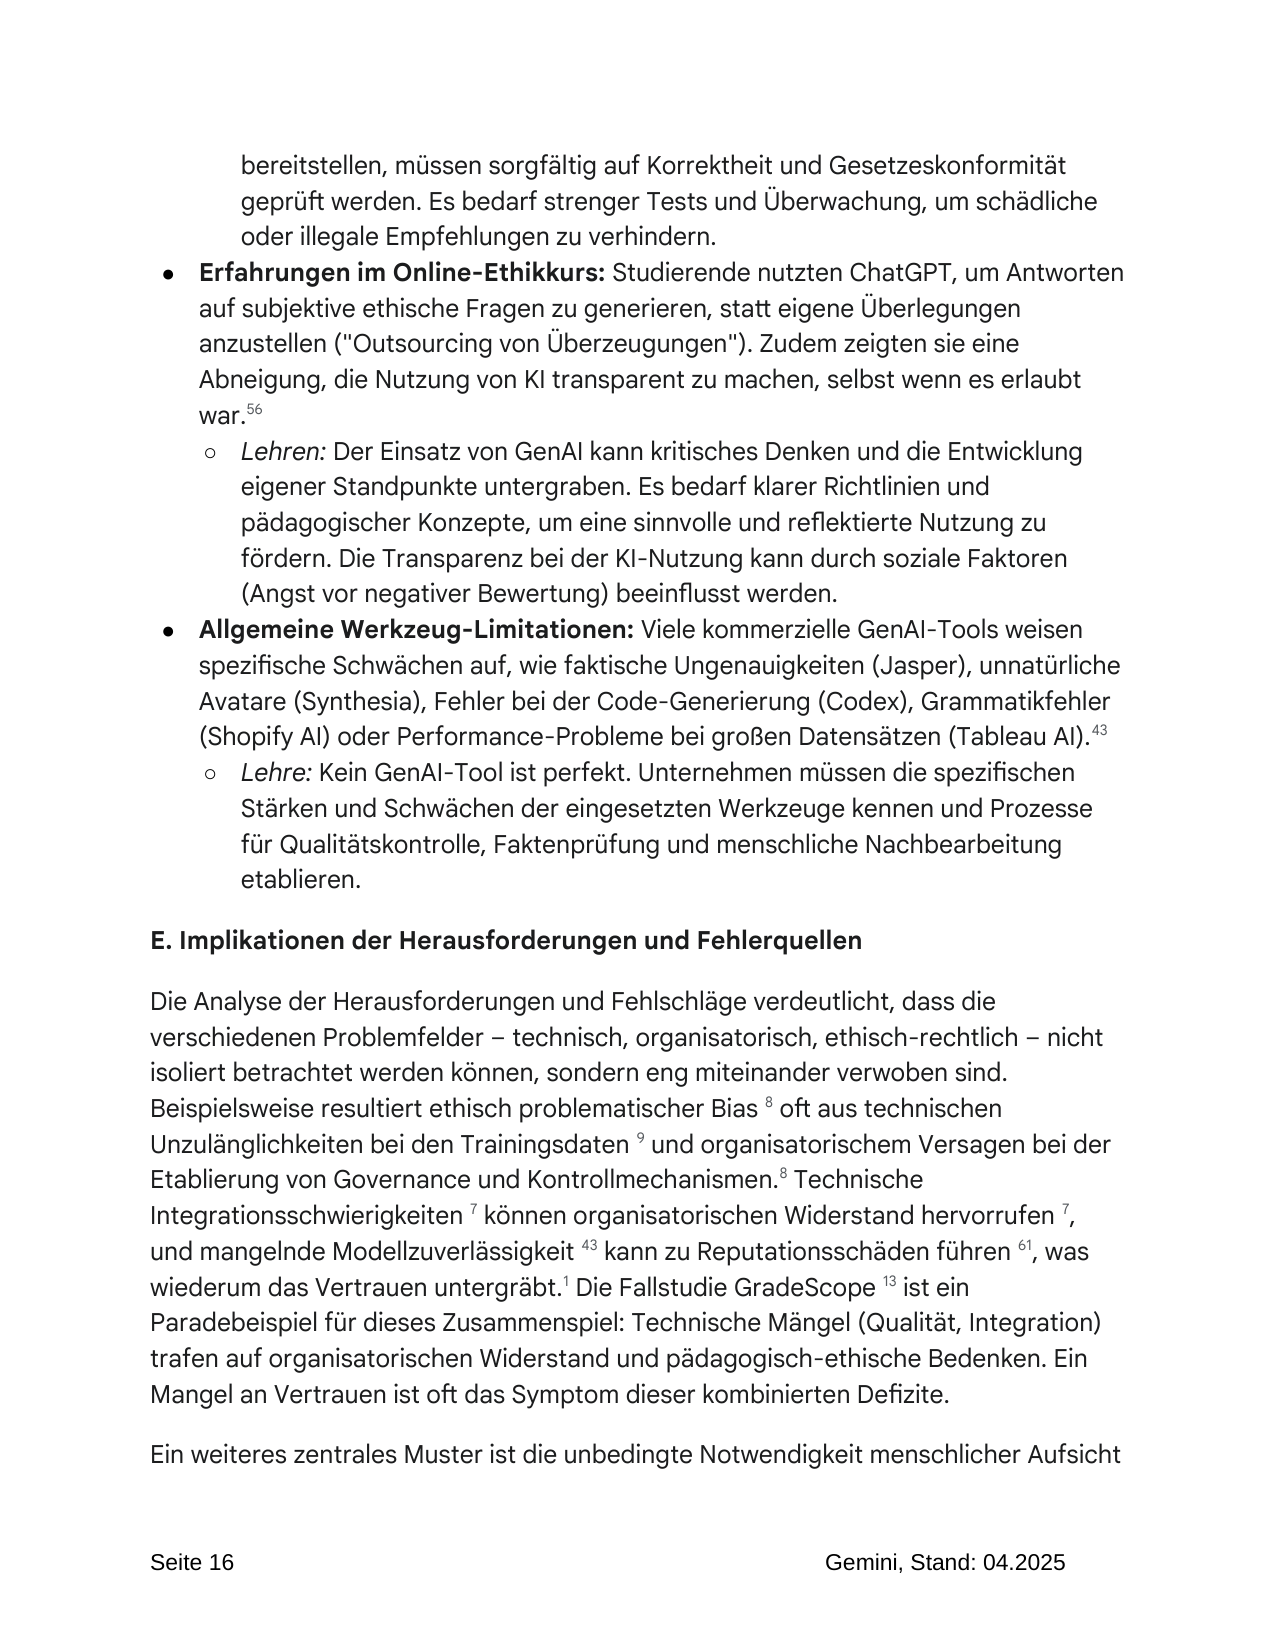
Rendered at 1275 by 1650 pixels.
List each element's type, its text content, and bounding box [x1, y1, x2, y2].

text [150, 1440, 1125, 1471]
text Die Analyse der Herausforderungen und Fehlschläge verdeutlicht, dass die verschiedenen Problemfelder – technisch, organisatorisch, ethisch-rechtlich – nicht isoliert betrachtet werden können, sondern eng miteinander verwoben sind. Beispielsweise resultiert ethisch problematischer Bias 8 oft aus technischen Unzulänglichkeiten bei den Trainingsdaten 9 und organisatorischem Versagen bei der Etablierung von Governance und Kontrollmechanismen.8 Technische Integrationsschwierigkeiten 7 können organisatorischen Widerstand hervorrufen 7, und mangelnde Modellzuverlässigkeit 43 kann zu Reputationsschäden führen 61, was wiederum das Vertrauen untergräbt.1 Die Fallstudie GradeScope 13 ist ein Paradebeispiel für dieses Zusammenspiel: Technische Mängel (Qualität, Integration) trafen auf organisatorischen Widerstand und pädagogisch-ethische Bedenken. Ein Mangel an Vertrauen ist oft das Symptom dieser kombinierten Defizite. [150, 986, 1125, 1410]
text E. Implikationen der Herausforderungen und Fehlerquellen [150, 925, 1125, 957]
list Lehren: Der Einsatz von GenAI kann kritisches Denken und die Entwicklung eigener Standpunkte untergraben. Es bedarf klarer Richtlinien und pädagogischer Konzepte, um eine sinnvolle und reflektierte Nutzung zu fördern. Die Transparenz bei der KI-Nutzung kann durch soziale Faktoren (Angst vor negativer Bewertung) beeinflusst werden. [203, 436, 1125, 610]
list Allgemeine Werkzeug-Limitationen: Viele kommerzielle GenAI-Tools weisen spezifische Schwächen auf, wie faktische Ungenauigkeiten (Jasper), unnatürliche Avatare (Synthesia), Fehler bei der Code-Generierung (Codex), Grammatikfehler (Shopify AI) oder Performance-Probleme bei großen Datensätzen (Tableau AI).43 [161, 614, 1125, 753]
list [203, 150, 1125, 253]
list Erfahrungen im Online-Ethikkurs: Studierende nutzten ChatGPT, um Antworten auf subjektive ethische Fragen zu generieren, statt eigene Überlegungen anzustellen ("Outsourcing von Überzeugungen"). Zudem zeigten sie eine Abneigung, die Nutzung von KI transparent zu machen, selbst wenn es erlaubt war.56 [161, 257, 1125, 431]
list Lehre: Kein GenAI-Tool ist perfekt. Unternehmen müssen die spezifischen Stärken und Schwächen der eingesetzten Werkzeuge kennen und Prozesse für Qualitätskontrolle, Faktenprüfung und menschliche Nachbearbeitung etablieren. [203, 757, 1125, 896]
